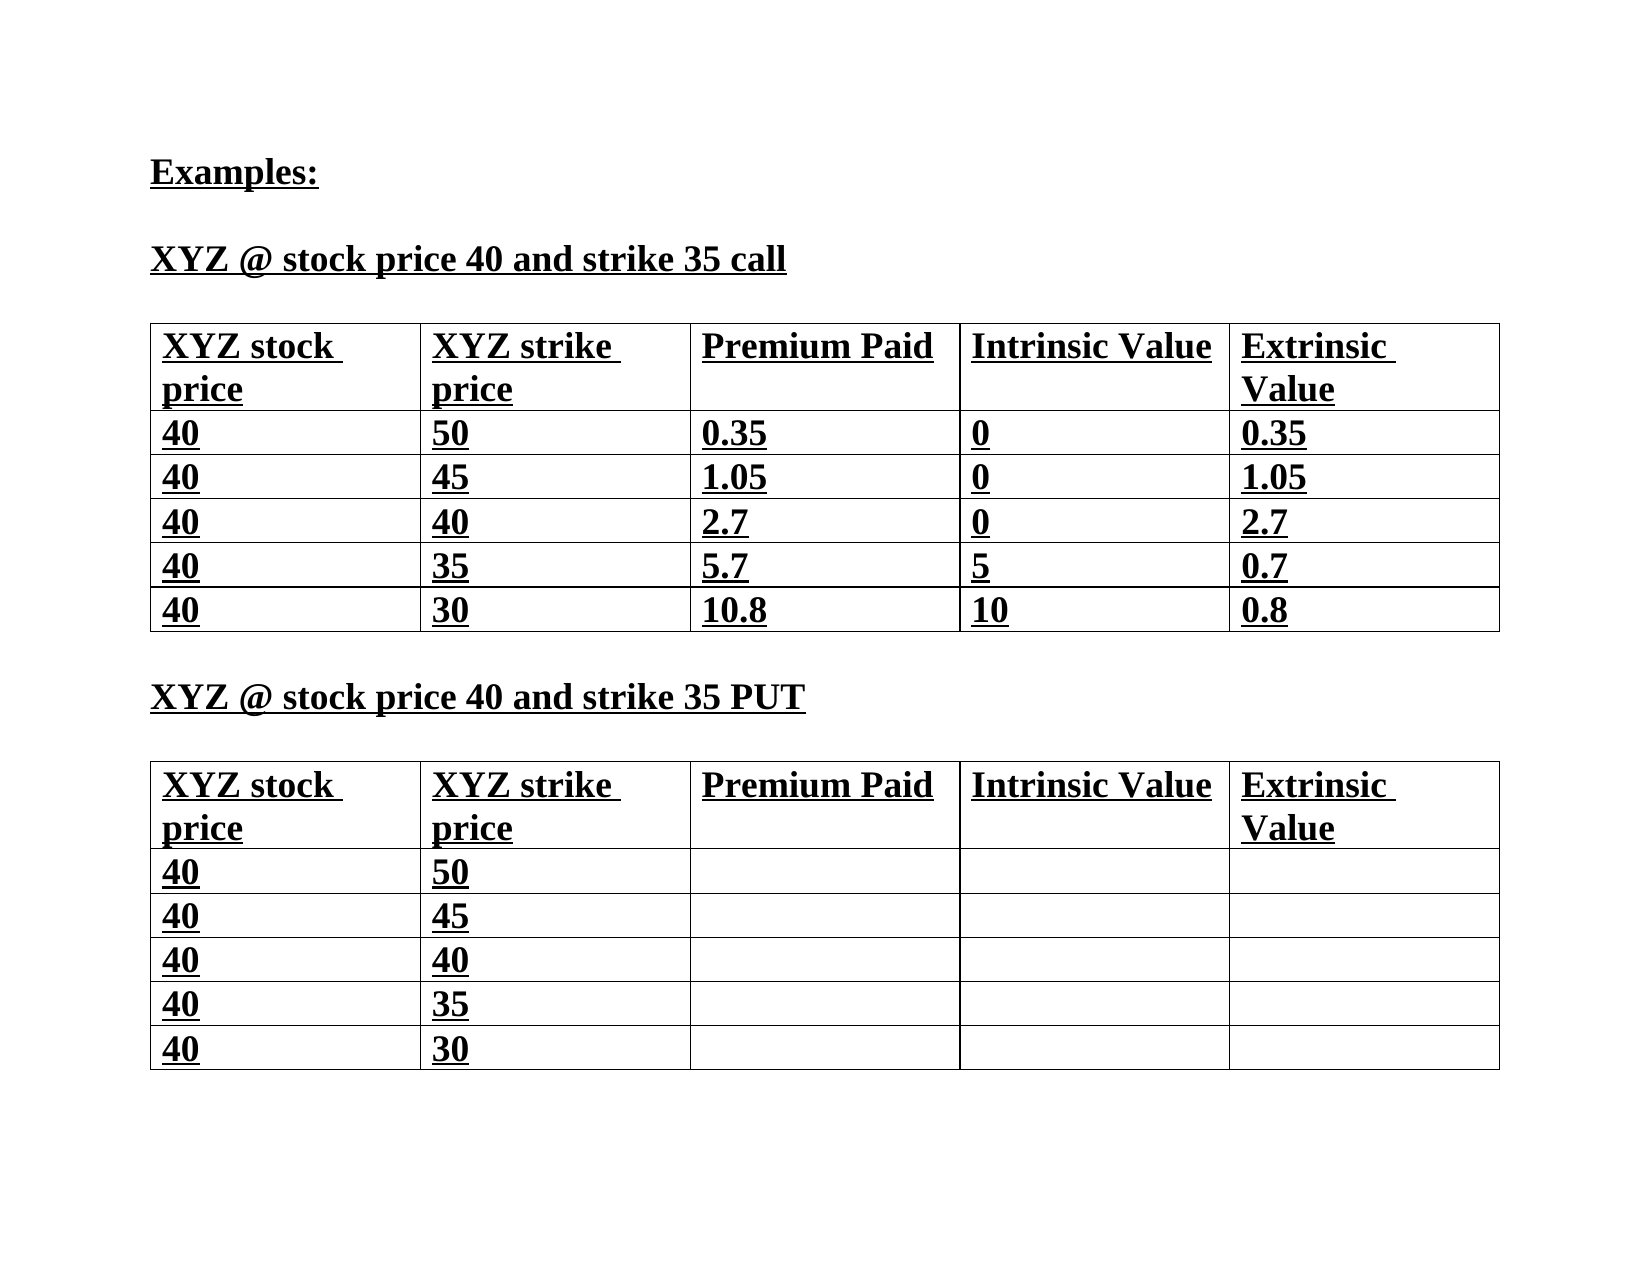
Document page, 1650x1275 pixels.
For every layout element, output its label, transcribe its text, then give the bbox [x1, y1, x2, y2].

table_cell [961, 849, 1229, 892]
table_header Extrinsic Value [1230, 762, 1499, 848]
table_header Premium Paid [691, 762, 959, 848]
table_cell [691, 982, 959, 1025]
table_cell 5 [961, 543, 1229, 586]
table_cell 0.8 [1230, 588, 1499, 631]
table_header Intrinsic Value [961, 762, 1229, 848]
table_cell [691, 1026, 959, 1069]
table_cell [961, 894, 1229, 937]
table_cell 40 [151, 1026, 420, 1069]
table_cell [691, 894, 959, 937]
table_header Intrinsic Value [961, 324, 1229, 410]
text XYZ @ stock price 40 and strike 35 PUT [150, 675, 1500, 718]
table_cell 40 [151, 849, 420, 892]
table_header XYZ strike price [421, 762, 690, 848]
table_cell 10 [961, 588, 1229, 631]
table_cell 10.8 [691, 588, 959, 631]
table_cell 40 [151, 938, 420, 981]
table_cell 0 [961, 411, 1229, 454]
table_cell 45 [421, 894, 690, 937]
table_cell 1.05 [1230, 455, 1499, 498]
table_cell 40 [151, 543, 420, 586]
table_cell 50 [421, 411, 690, 454]
table_cell 2.7 [1230, 499, 1499, 542]
table_cell [1230, 1026, 1499, 1069]
table_cell 1.05 [691, 455, 959, 498]
table_cell [961, 982, 1229, 1025]
table_cell 30 [421, 588, 690, 631]
table_cell 0.35 [1230, 411, 1499, 454]
table_cell 40 [151, 894, 420, 937]
table_cell 2.7 [691, 499, 959, 542]
table_cell [961, 938, 1229, 981]
table_cell 40 [151, 411, 420, 454]
table_cell 40 [151, 588, 420, 631]
table_cell 0.7 [1230, 543, 1499, 586]
table_header XYZ stock price [151, 762, 420, 848]
table_cell [691, 849, 959, 892]
table_cell 35 [421, 543, 690, 586]
table_header Premium Paid [691, 324, 959, 410]
table_cell 50 [421, 849, 690, 892]
table_cell [691, 938, 959, 981]
table_header XYZ strike price [421, 324, 690, 410]
table_cell 40 [151, 455, 420, 498]
table_cell 0 [961, 455, 1229, 498]
table_cell [1230, 938, 1499, 981]
table_cell [1230, 894, 1499, 937]
table_cell 0 [961, 499, 1229, 542]
table_header Extrinsic Value [1230, 324, 1499, 410]
table_cell 40 [151, 499, 420, 542]
table_cell 40 [151, 982, 420, 1025]
text XYZ @ stock price 40 and strike 35 call [150, 236, 1500, 279]
table_cell 0.35 [691, 411, 959, 454]
table_cell 40 [421, 938, 690, 981]
table_cell [1230, 849, 1499, 892]
table_cell 40 [421, 499, 690, 542]
table_cell 5.7 [691, 543, 959, 586]
table_cell [1230, 982, 1499, 1025]
table_cell [961, 1026, 1229, 1069]
table_cell 35 [421, 982, 690, 1025]
table_header XYZ stock price [151, 324, 420, 410]
table_cell 30 [421, 1026, 690, 1069]
text Examples: [150, 150, 1500, 193]
table_cell 45 [421, 455, 690, 498]
